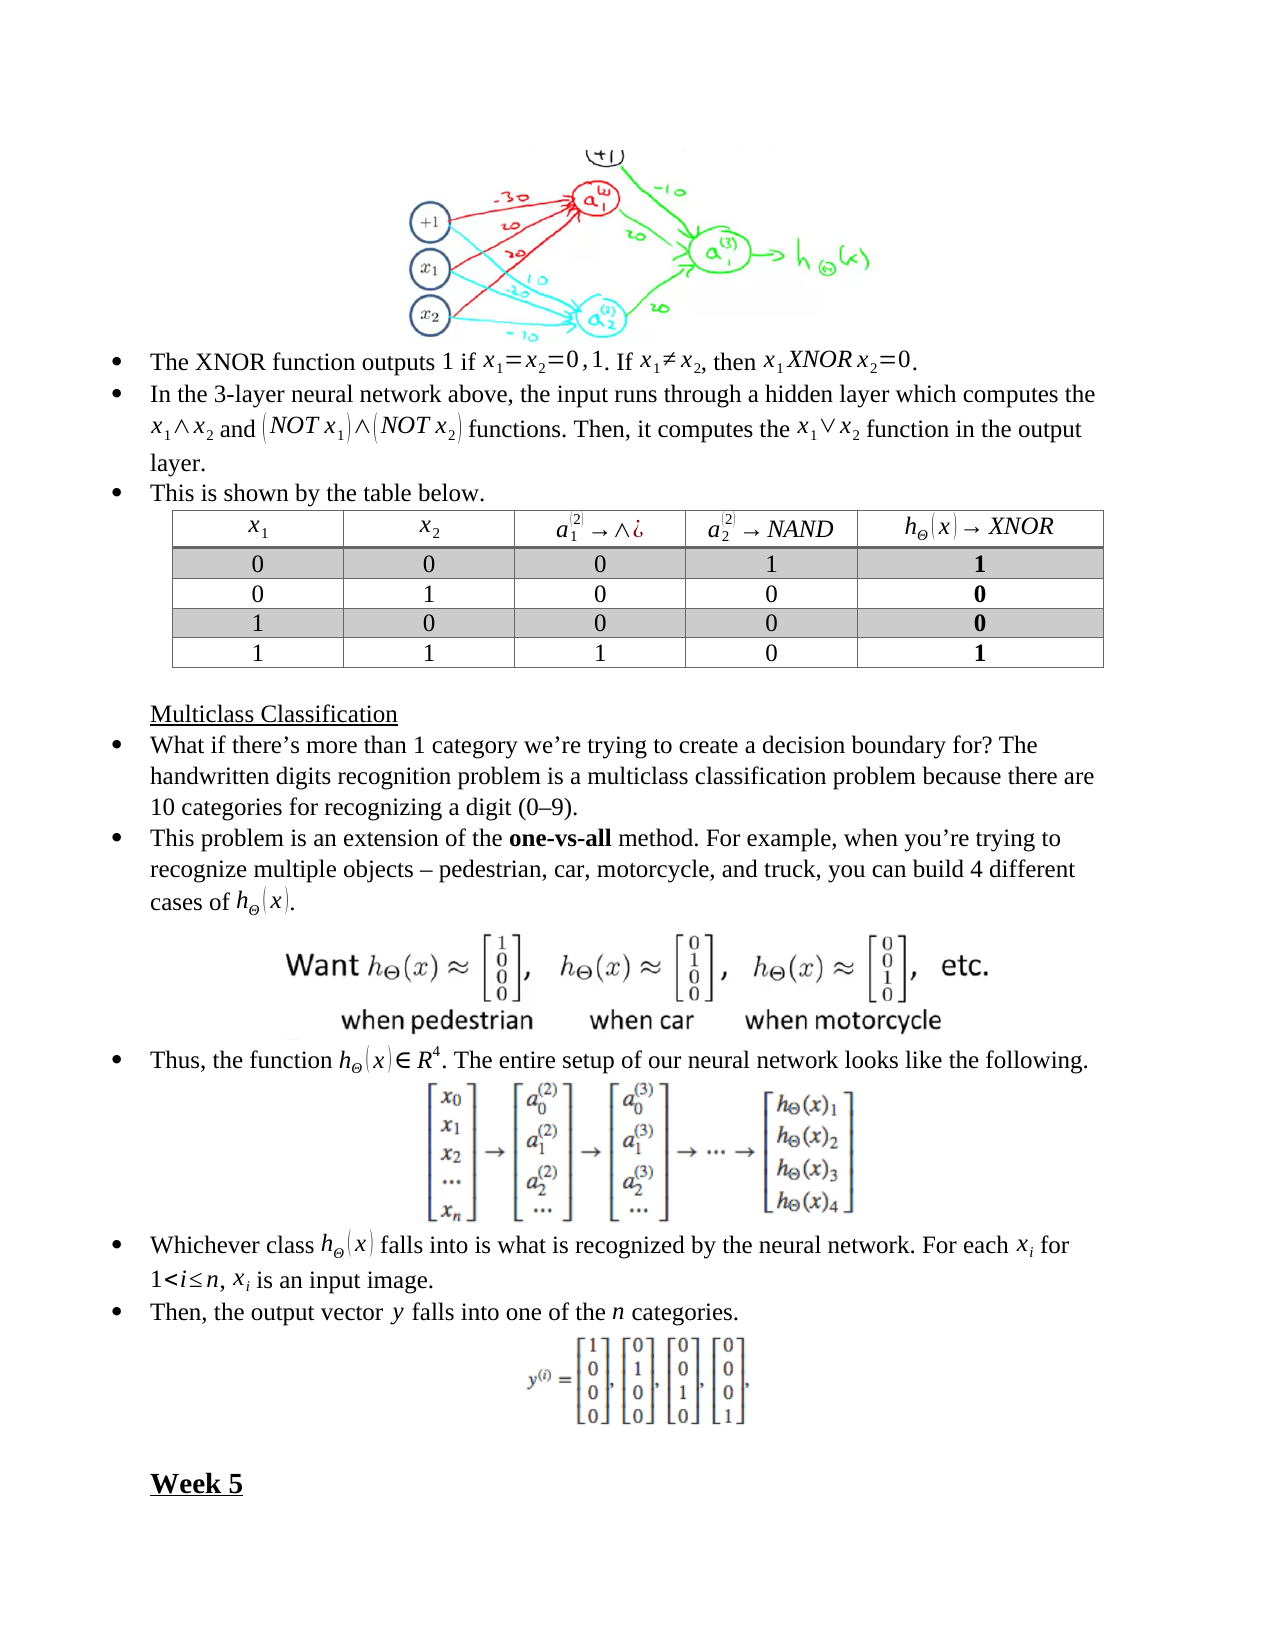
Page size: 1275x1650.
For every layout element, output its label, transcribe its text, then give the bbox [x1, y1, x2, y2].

list This is shown by the table below. [112, 478, 1125, 507]
picture [413, 1079, 862, 1227]
table_header [515, 511, 685, 546]
table_cell 0 [173, 549, 343, 578]
table_cell 1 [173, 609, 343, 637]
table_cell 0 [515, 579, 685, 607]
table_header [858, 511, 1103, 546]
picture [277, 920, 998, 1040]
table_header [173, 511, 343, 546]
list This problem is an extension of the one-vs-all method. For example, when you’re trying to recognize multiple objects – pedestrian, car, motorcycle, and truck, you can build 4 different cases of . [112, 823, 1125, 918]
list Then, the output vector falls into one of the categories. [112, 1297, 1125, 1326]
table_cell 0 [344, 549, 514, 578]
list Week 5 [150, 1466, 1125, 1499]
table_header [686, 511, 857, 546]
table_cell 0 [858, 579, 1103, 607]
list The XNOR function outputs if . If , then . [112, 346, 1125, 377]
table_cell 0 [515, 549, 685, 578]
table_cell 0 [686, 609, 857, 637]
table_cell 1 [515, 638, 685, 667]
table_cell 1 [858, 638, 1103, 667]
table_cell 1 [344, 579, 514, 607]
table_cell 0 [173, 579, 343, 607]
list Whichever class falls into is what is recognized by the neural network. For each for , is an input image. [112, 1228, 1125, 1295]
table_cell 0 [515, 609, 685, 637]
list What if there’s more than 1 category we’re trying to create a decision boundary for? The handwritten digits recognition problem is a multiclass classification problem because there are 10 categories for recognizing a digit (0–9). [112, 730, 1125, 821]
table_cell 0 [686, 638, 857, 667]
table_cell 1 [686, 549, 857, 578]
list Multiclass Classification [150, 699, 1125, 728]
table_cell 1 [858, 549, 1103, 578]
table_cell 0 [686, 579, 857, 607]
list In the 3-layer neural network above, the input runs through a hidden layer which computes the and functions. Then, it computes the function in the output layer. [112, 379, 1125, 476]
picture [403, 150, 872, 344]
list Thus, the function . The entire setup of our neural network looks like the following. [112, 1042, 1125, 1077]
table_cell 0 [858, 609, 1103, 637]
table_header [344, 511, 514, 546]
table_cell 1 [344, 638, 514, 667]
table_cell 0 [344, 609, 514, 637]
table_cell 1 [173, 638, 343, 667]
picture [506, 1328, 769, 1433]
